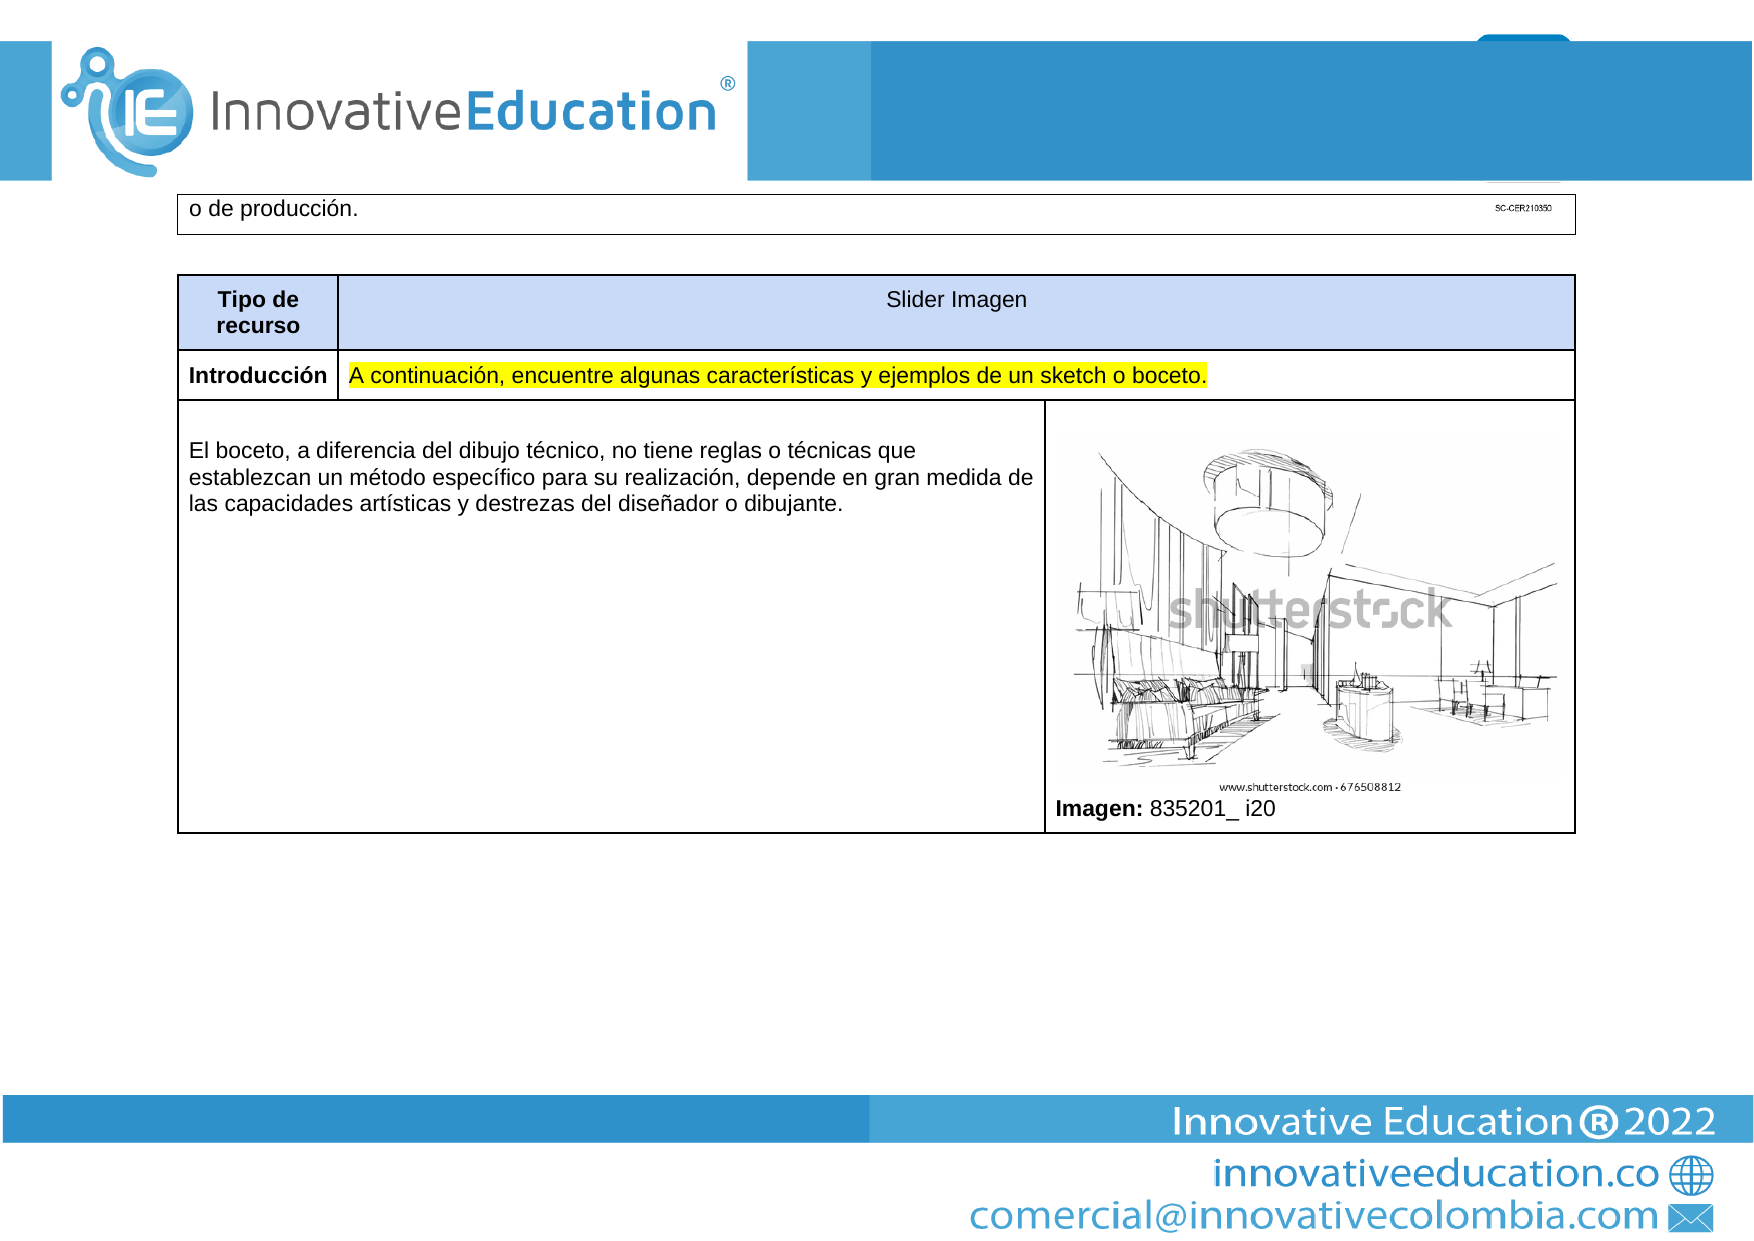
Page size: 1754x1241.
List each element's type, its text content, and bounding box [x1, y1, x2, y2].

picture [2, 1093, 1754, 1239]
picture [1055, 437, 1565, 795]
table_header Tipo de recurso [179, 276, 337, 349]
picture [0, 28, 1752, 194]
table_cell El boceto, a diferencia del dibujo técnico, no tiene reglas o técnicas que establezcan un método específico para su realización, depende en gran medida de las capacidades artísticas y destrezas del diseñador o dibujante. [179, 401, 1044, 832]
table_cell A continuación, encuentre algunas características y ejemplos de un sketch o boceto. [339, 351, 1574, 398]
table_cell Introducción [179, 351, 337, 398]
table_cell Imagen: 835201_ i20 [1046, 401, 1574, 832]
table_header Slider Imagen [339, 276, 1574, 349]
